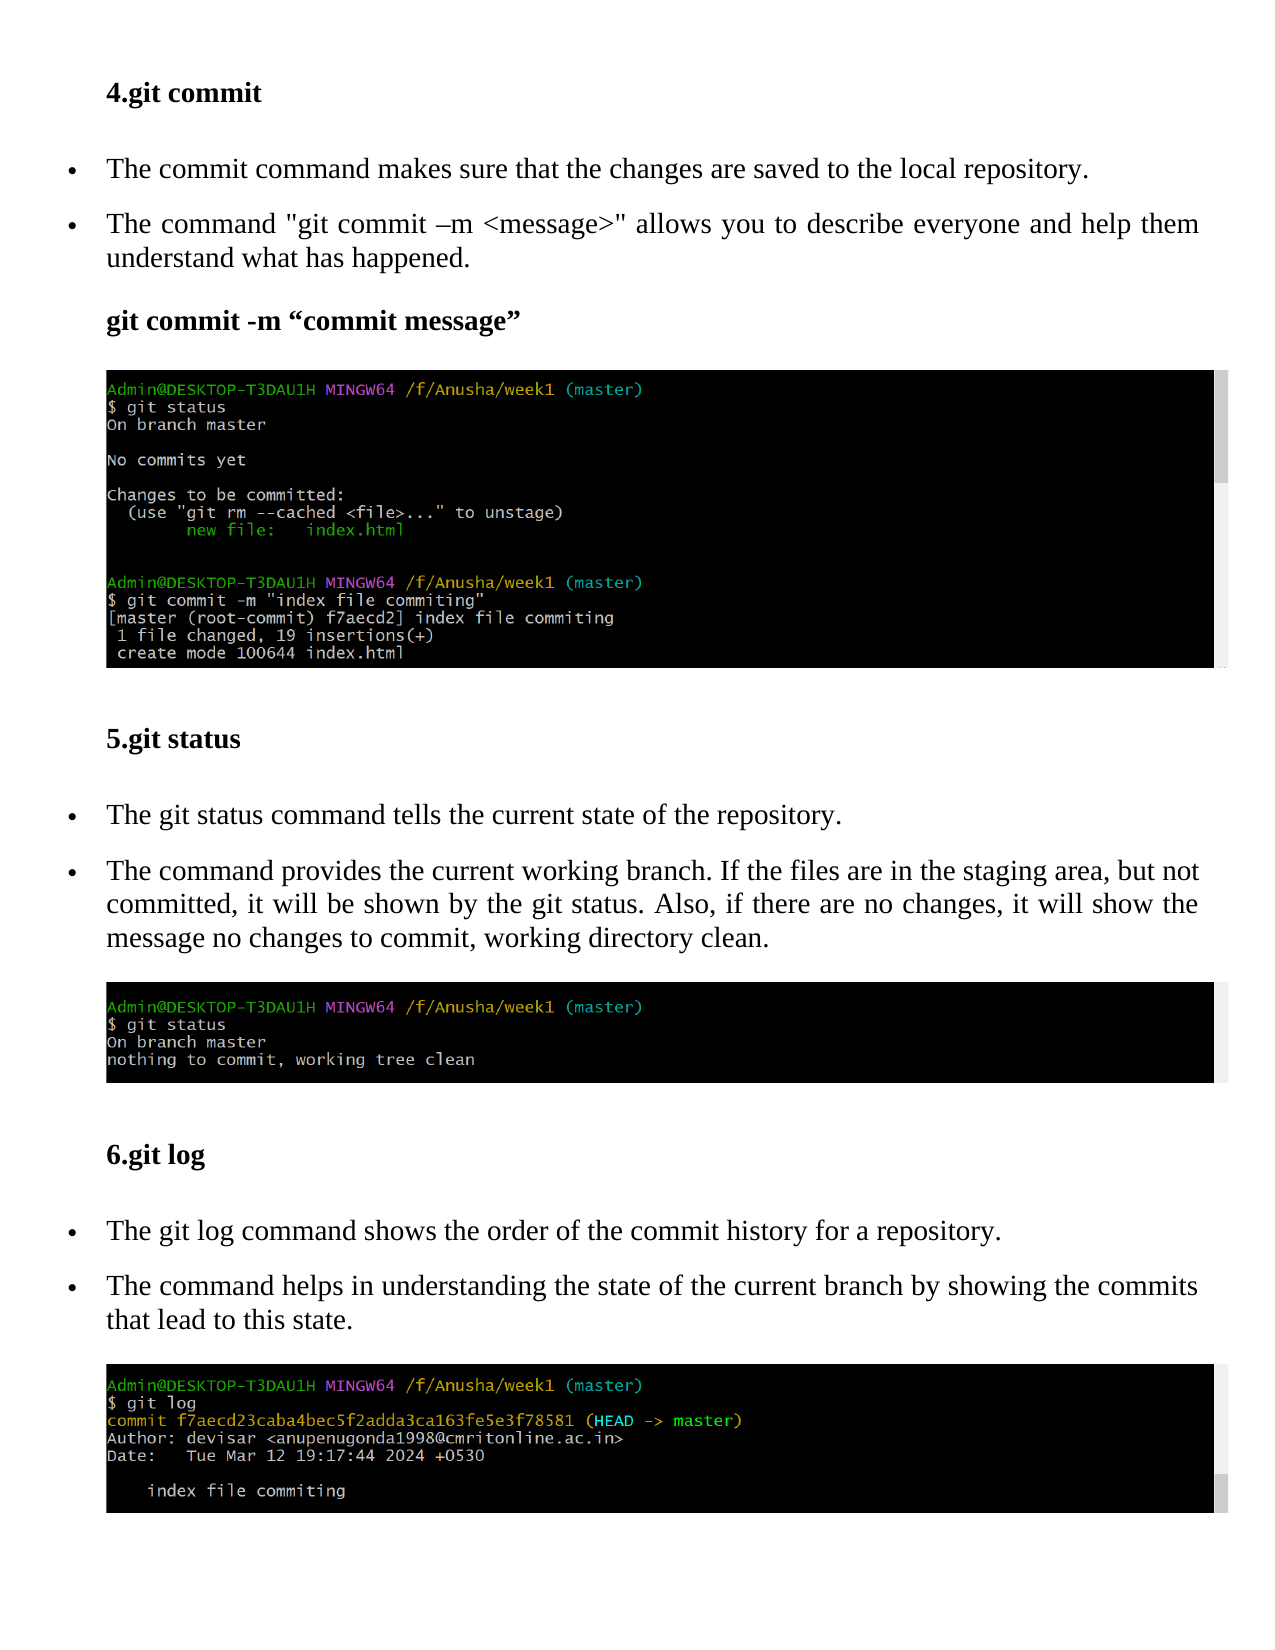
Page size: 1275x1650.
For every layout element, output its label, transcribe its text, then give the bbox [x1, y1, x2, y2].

list The git status command tells the current state of the repository. [69, 797, 1200, 831]
picture [106, 982, 1229, 1083]
list The git log command shows the order of the commit history for a repository. [69, 1213, 1200, 1246]
subtitle 4.git commit [106, 75, 1200, 108]
text git commit -m “commit message” [106, 303, 1200, 336]
list The command provides the current working branch. If the files are in the staging area, but not committed, it will be shown by the git status. Also, if there are no changes, it will show the message no changes to commit, working directory clean. [69, 853, 1200, 953]
picture [106, 370, 1229, 668]
list The commit command makes sure that the changes are saved to the local repository. [69, 151, 1200, 184]
list The command "git commit –m <message>" allows you to describe everyone and help them understand what has happened. [69, 206, 1200, 273]
list The command helps in understanding the state of the current branch by showing the commits that lead to this state. [69, 1268, 1200, 1335]
subtitle 6.git log [106, 1137, 1200, 1170]
subtitle 5.git status [106, 721, 1200, 755]
picture [106, 1364, 1229, 1513]
